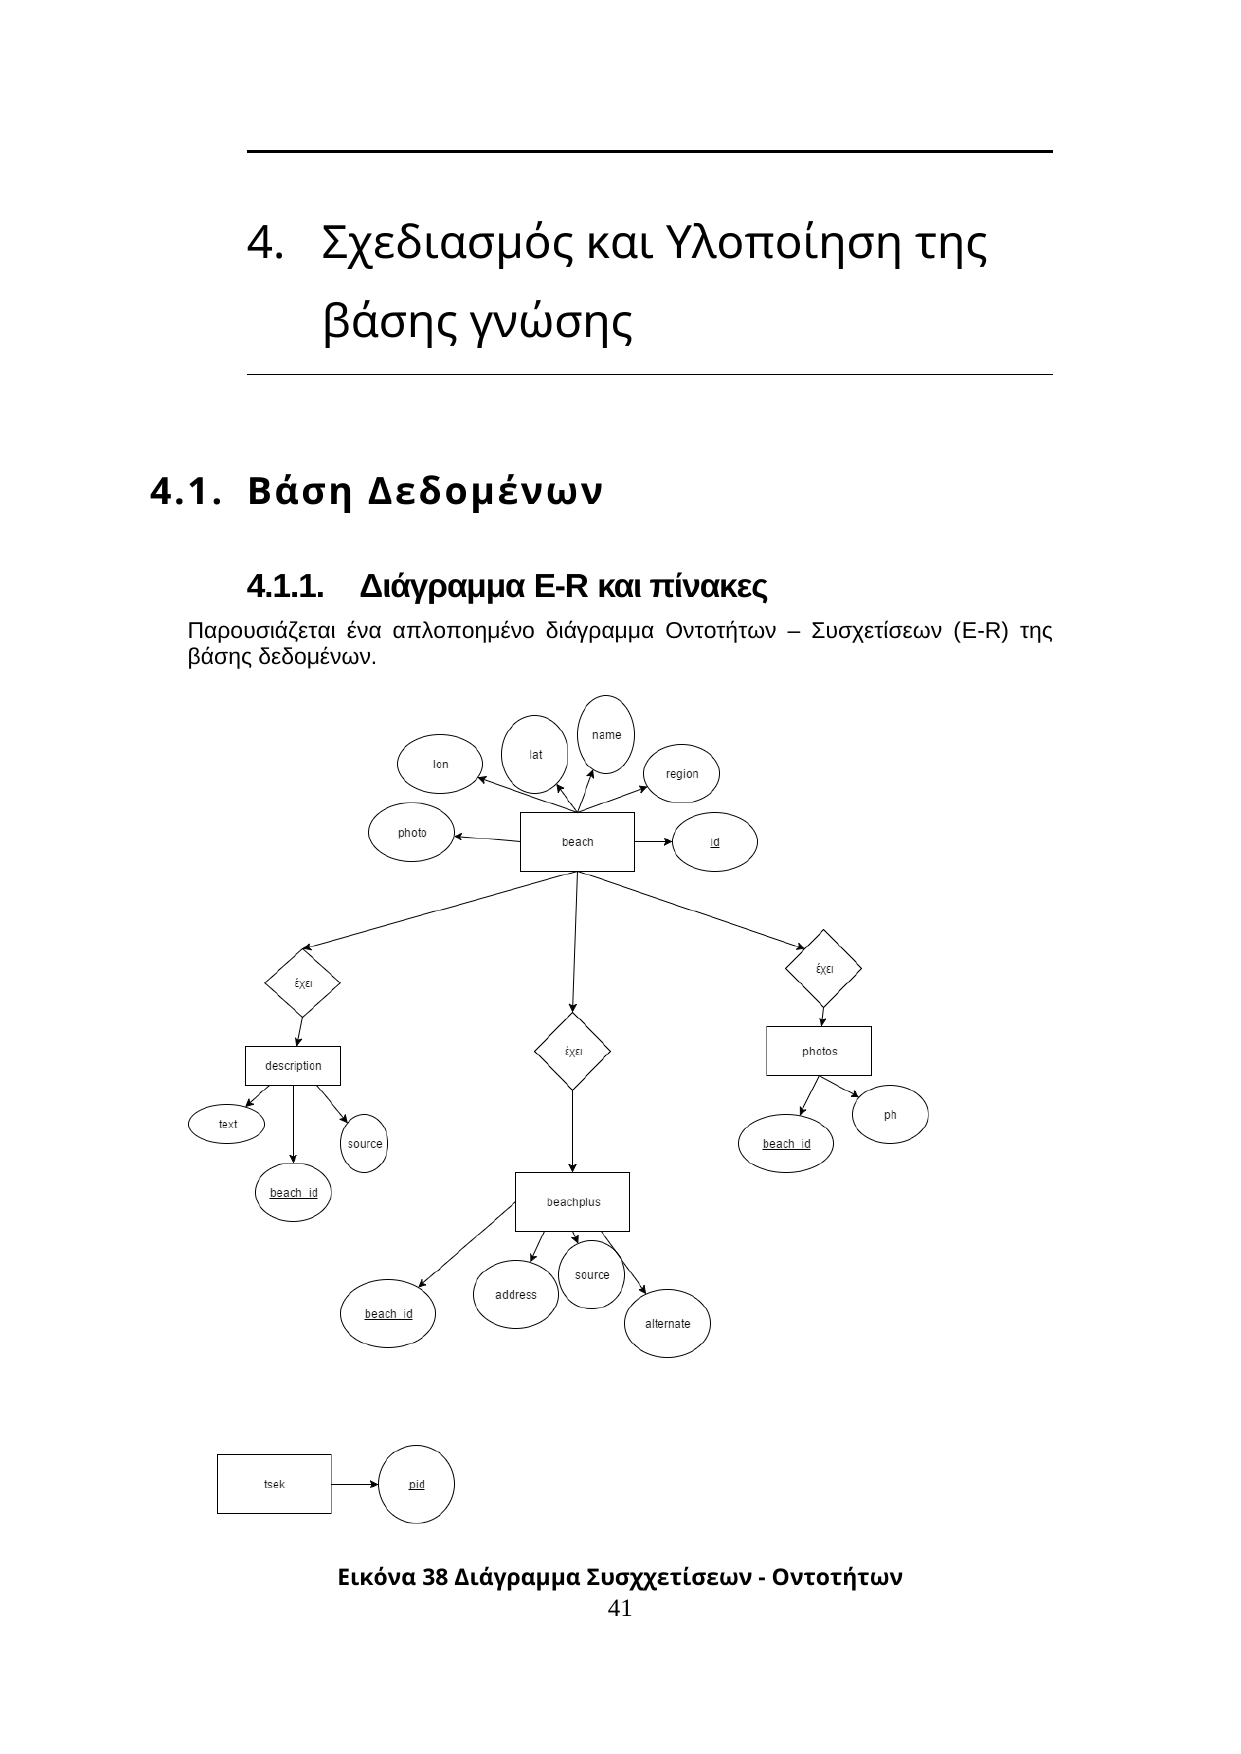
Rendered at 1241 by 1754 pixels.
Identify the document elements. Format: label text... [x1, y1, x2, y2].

subtitle Σχεδιασμός και Υλοποίηση της βάσης γνώσης [247, 153, 1053, 374]
text Παρουσιάζεται ένα απλοποημένο διάγραμμα Οντοτήτων – Συσχετίσεων (E-R) της βάσης δεδομένων. [187, 617, 1053, 669]
subtitle Βάση Δεδομένων [150, 464, 1053, 516]
text Εικόνα Διάγραμμα Συσχχετίσεων - Οντοτήτων [187, 1561, 1053, 1593]
subtitle Διάγραμμα E-R και πίνακες [247, 566, 1053, 604]
